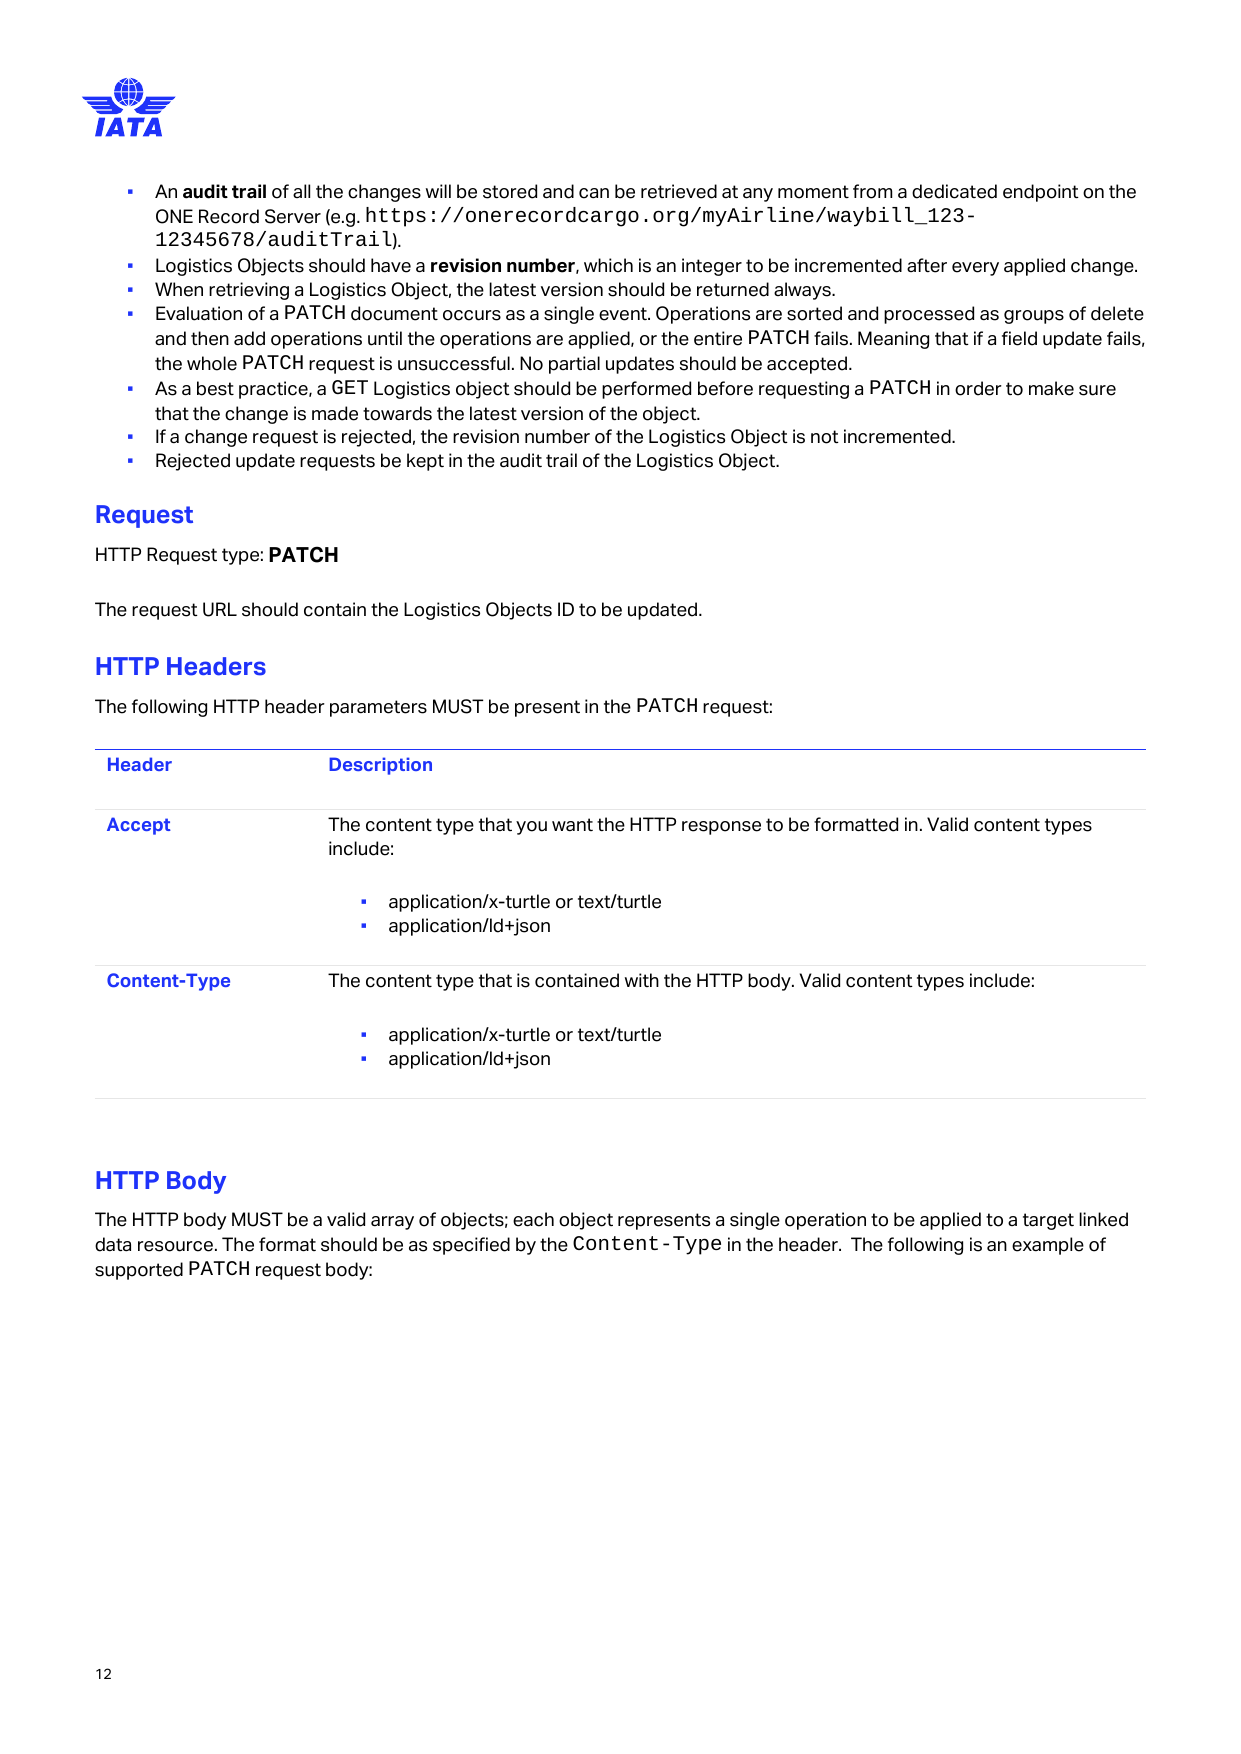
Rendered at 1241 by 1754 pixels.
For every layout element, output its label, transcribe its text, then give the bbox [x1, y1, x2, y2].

table_cell Accept [95, 810, 316, 965]
list Logistics Objects should have a revision number, which is an integer to be incremented after every applied change. [124, 254, 1146, 278]
list An audit trail of all the changes will be stored and can be retrieved at any moment from a dedicated endpoint on the ONE Record Server (e.g. https://onerecordcargo.org/myAirline/waybill_123-12345678/auditTrail). [124, 180, 1146, 254]
table_cell Content-Type [95, 966, 316, 1098]
table_header Description [316, 750, 1146, 808]
subtitle HTTP Headers [94, 651, 1146, 682]
text HTTP Request type: PATCH [94, 542, 1146, 568]
text The request URL should contain the Logistics Objects ID to be updated. [94, 598, 1146, 622]
text The HTTP body MUST be a valid array of objects; each object represents a single operation to be applied to a target linked data resource. The format should be as specified by the Content-Type in the header. The following is an example of supported PATCH request body: [94, 1208, 1146, 1282]
text The following HTTP header parameters MUST be present in the PATCH request: [94, 694, 1146, 719]
subtitle HTTP Body [94, 1164, 1146, 1196]
subtitle Request [94, 498, 1146, 529]
list Evaluation of a PATCH document occurs as a single event. Operations are sorted and processed as groups of delete and then add operations until the operations are applied, or the entire PATCH fails. Meaning that if a field update fails, the whole PATCH request is unsuccessful. No partial updates should be accepted. [124, 302, 1146, 376]
table_cell The content type that is contained with the HTTP body. Valid content types include: application/x-turtle or text/turtle application/ld+json [316, 966, 1146, 1098]
list As a best practice, a GET Logistics object should be performed before requesting a PATCH in order to make sure that the change is made towards the latest version of the object. [124, 376, 1146, 425]
table_cell The content type that you want the HTTP response to be formatted in. Valid content types include: application/x-turtle or text/turtle application/ld+json [316, 810, 1146, 965]
list Rejected update requests be kept in the audit trail of the Logistics Object. [124, 449, 1146, 473]
list If a change request is rejected, the revision number of the Logistics Object is not incremented. [124, 425, 1146, 449]
table_header Header [95, 750, 316, 808]
list When retrieving a Logistics Object, the latest version should be returned always. [124, 278, 1146, 302]
